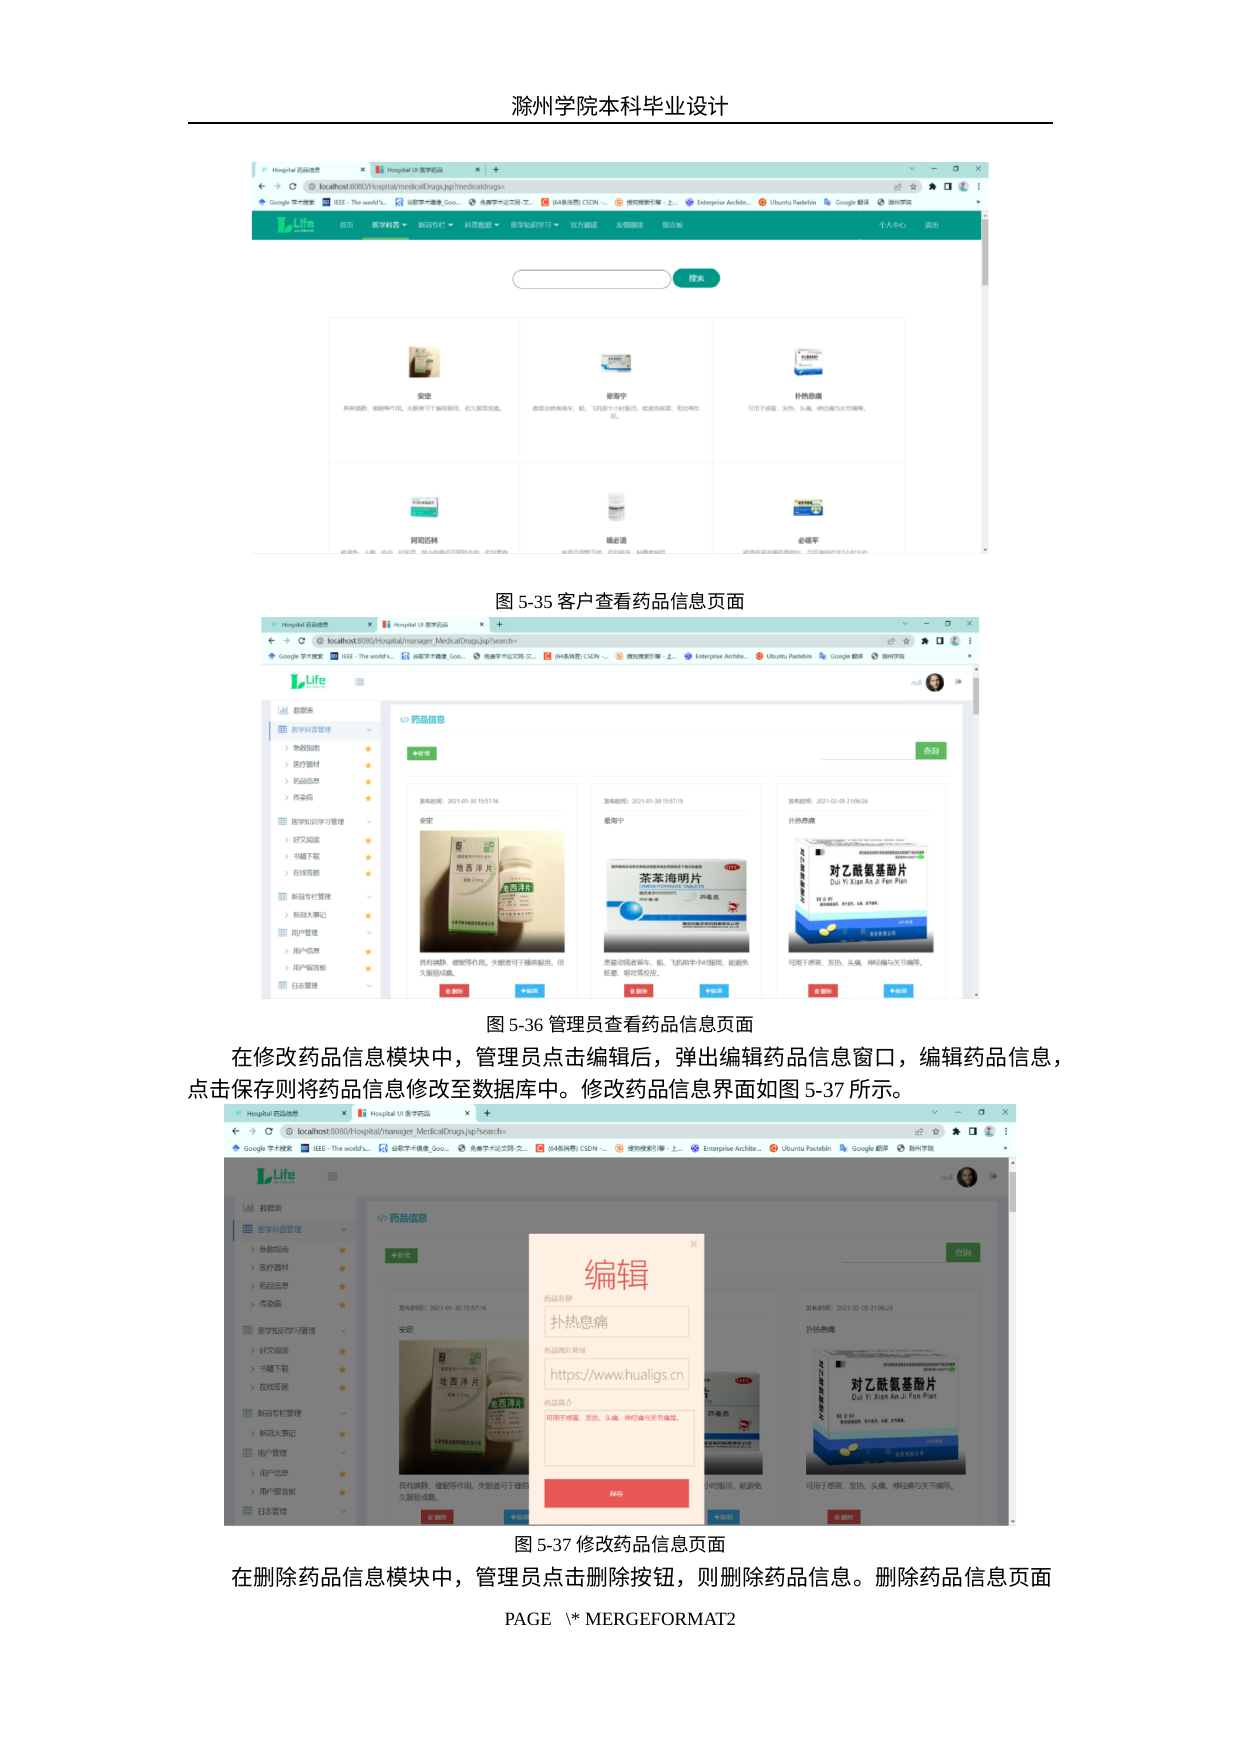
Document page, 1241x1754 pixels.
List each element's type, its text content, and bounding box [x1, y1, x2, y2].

picture [261, 617, 980, 999]
picture [224, 1104, 1017, 1526]
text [187, 1559, 1053, 1592]
picture [251, 162, 989, 554]
text 图5-35 客户查看药品信息页面 [187, 584, 1053, 617]
text 在修改药品信息模块中，管理员点击编辑后，弹出编辑药品信息窗口，编辑药品信息，点击保存则将药品信息修改至数据库中。修改药品信息界面如图5-37所示。 [187, 1039, 1053, 1104]
text 图5-36 管理员查看药品信息页面 [187, 1007, 1053, 1039]
text 图5-37 修改药品信息页面 [187, 1527, 1053, 1559]
